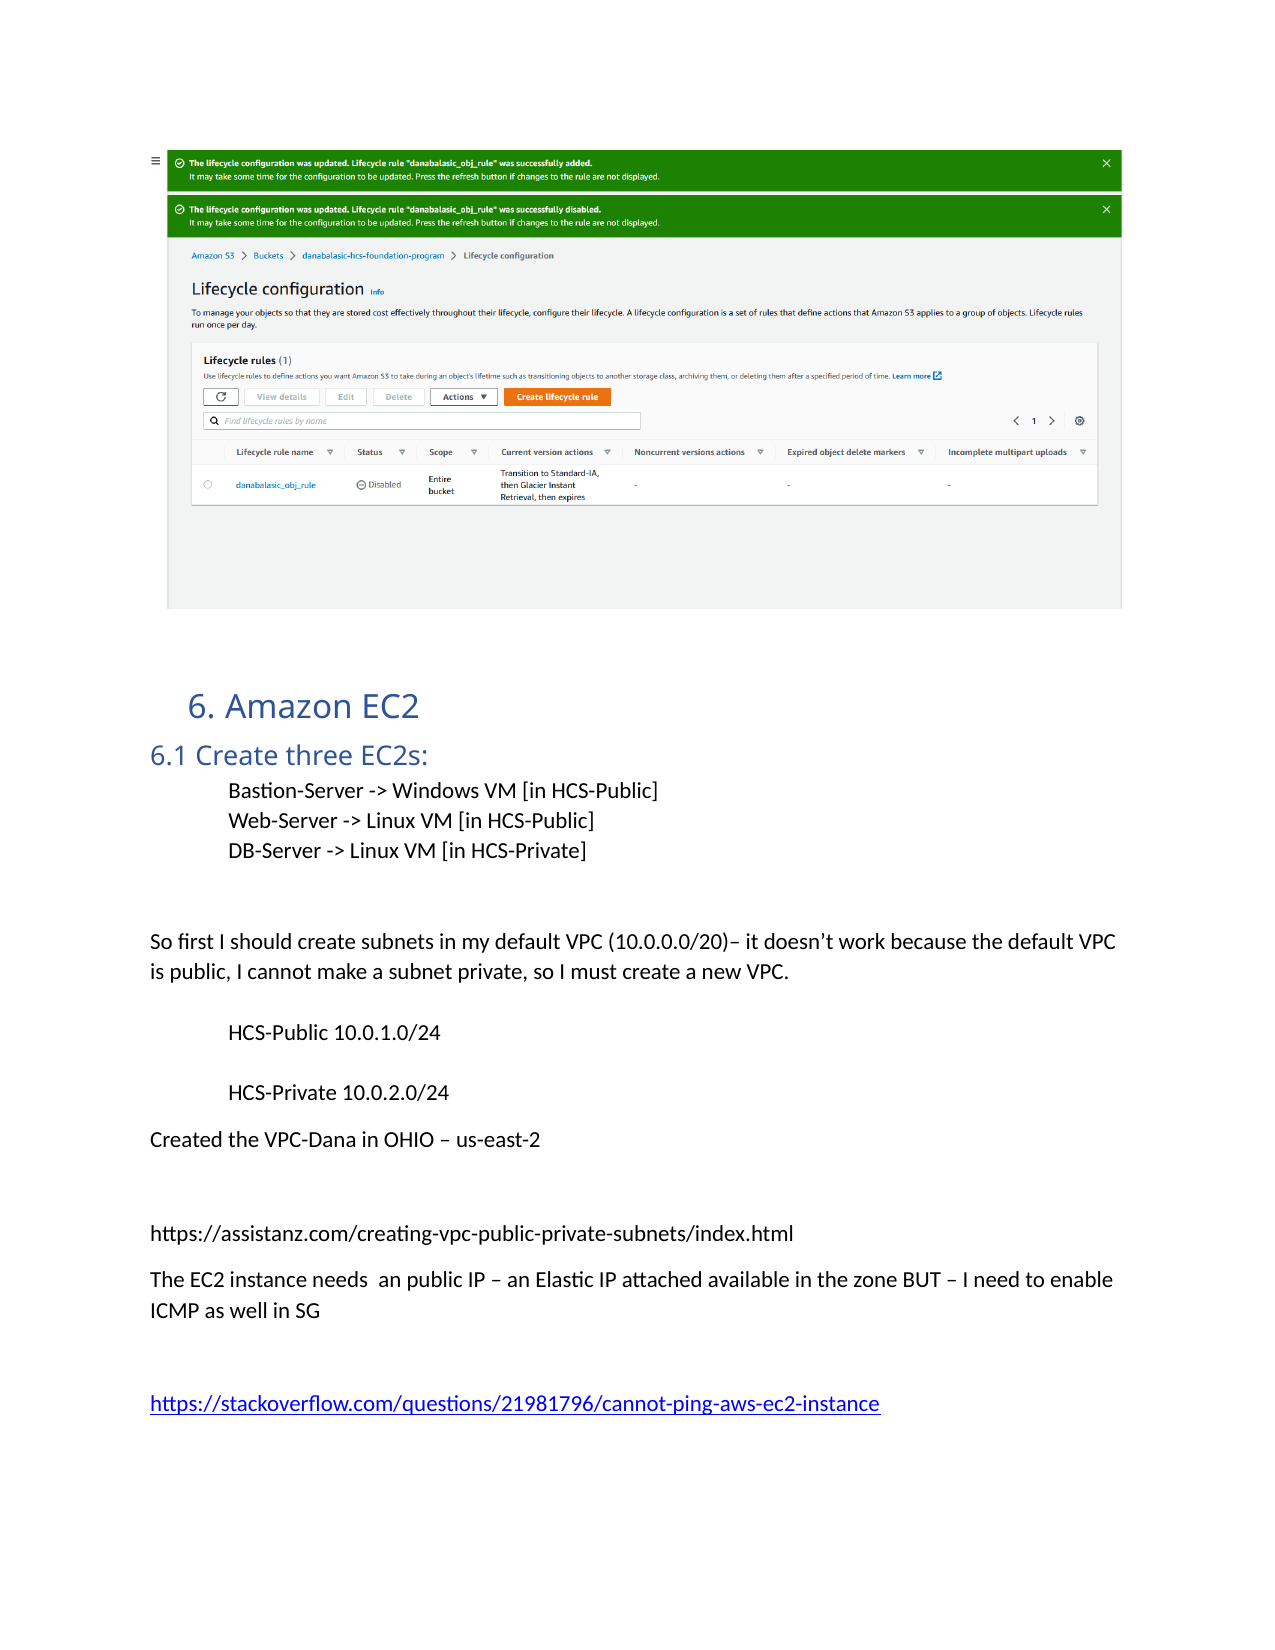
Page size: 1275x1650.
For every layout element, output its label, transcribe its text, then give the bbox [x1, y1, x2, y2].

list Bastion-Server -> Windows VM [in HCS-Public] [228, 776, 1125, 804]
text Created the VPC-Dana in OHIO – us-east-2 [150, 1125, 1125, 1153]
list So first I should create subnets in my default VPC (10.0.0.0/20)– it doesn’t work because the default VPC is public, I cannot make a subnet private, so I must create a new VPC. [150, 927, 1125, 985]
subtitle 6.1 Create three EC2s: [150, 736, 1125, 773]
list HCS-Public 10.0.1.0/24 [228, 1018, 1125, 1046]
subtitle Amazon EC2 [187, 683, 1125, 728]
list DB-Server -> Linux VM [in HCS-Private] [228, 836, 1125, 864]
text https://assistanz.com/creating-vpc-public-private-subnets/index.html [150, 1219, 1125, 1247]
text The EC2 instance needs an public IP – an Elastic IP attached available in the zone BUT – I need to enable ICMP as well in SG [150, 1266, 1125, 1324]
picture [150, 150, 1125, 609]
list Web-Server -> Linux VM [in HCS-Public] [228, 806, 1125, 834]
text https://stackoverflow.com/questions/21981796/cannot-ping-aws-ec2-instance [150, 1389, 1125, 1418]
list HCS-Private 10.0.2.0/24 [228, 1078, 1125, 1106]
